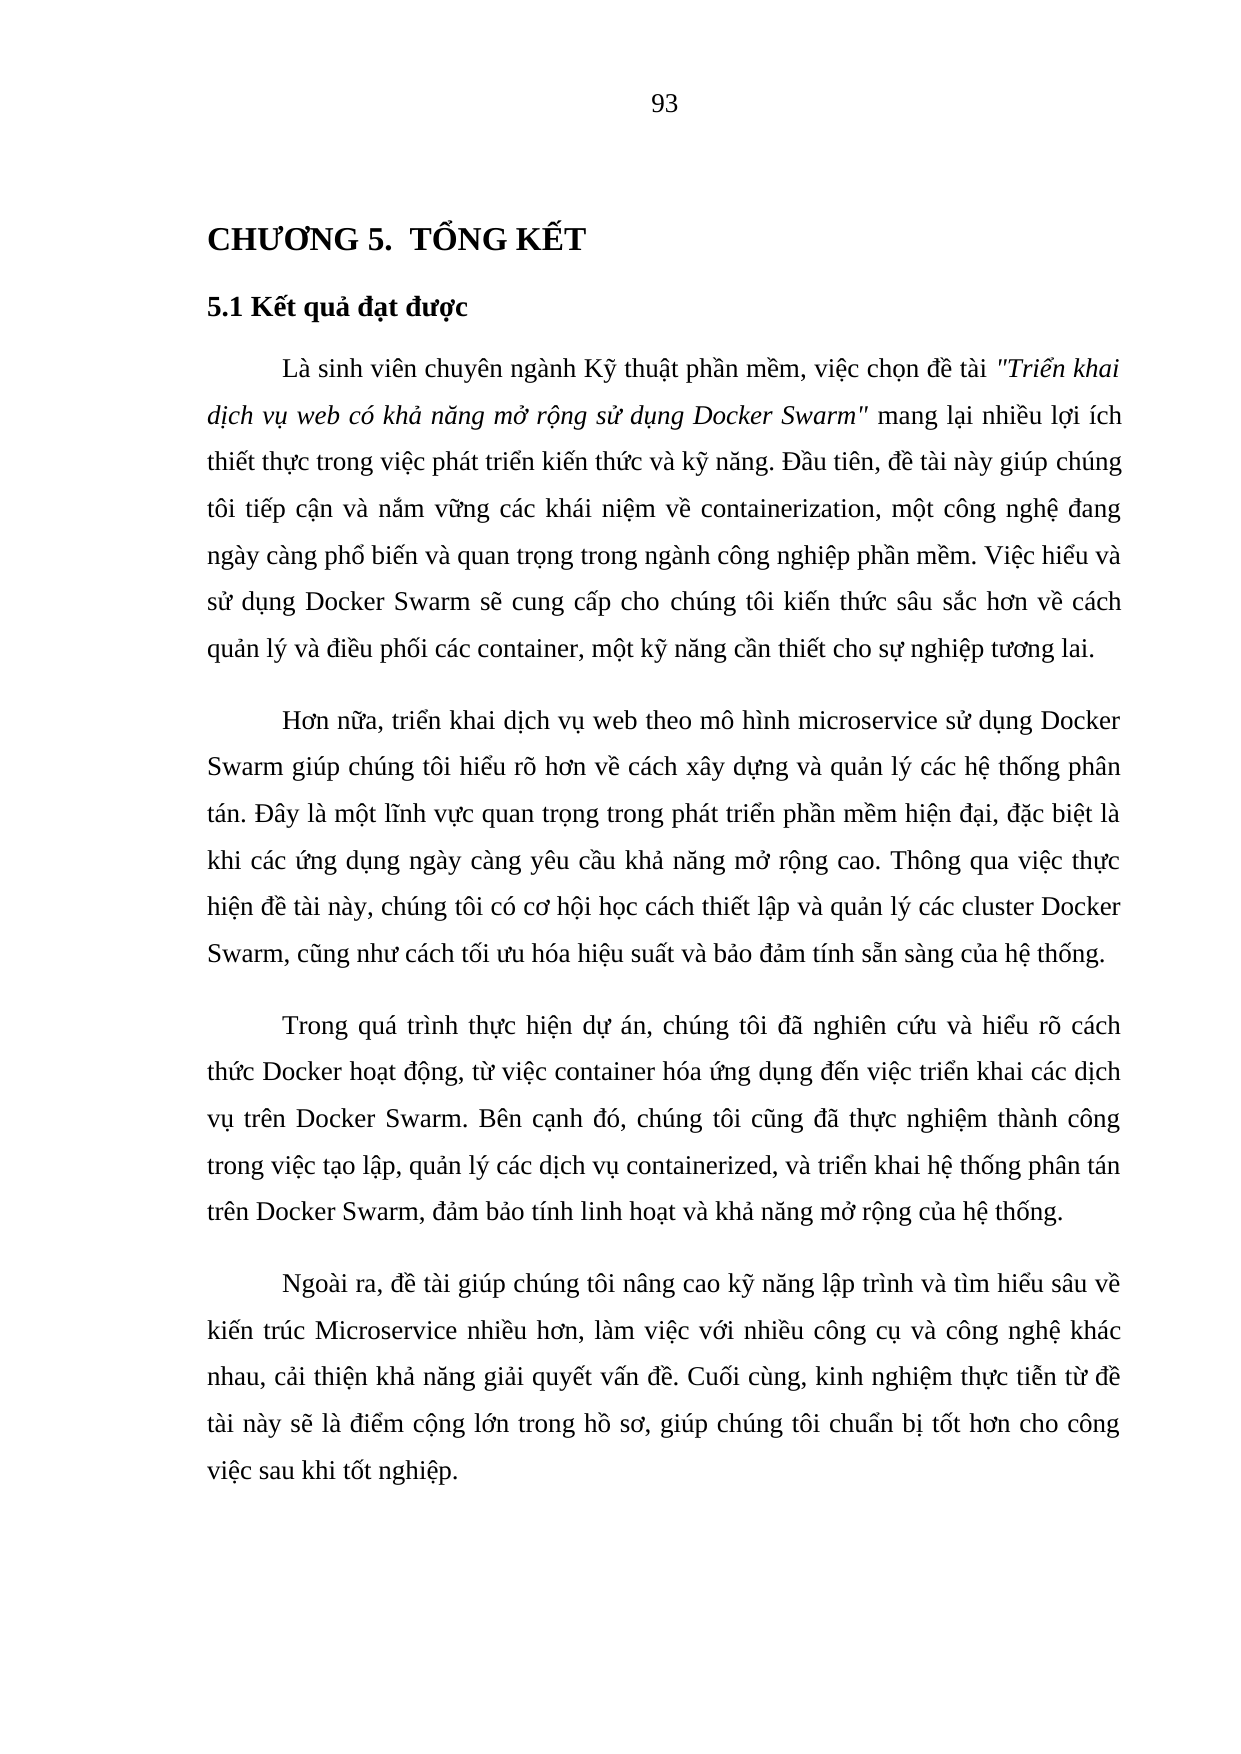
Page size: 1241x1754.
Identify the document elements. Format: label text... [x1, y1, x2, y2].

subtitle TỔNG KẾT [207, 219, 1122, 258]
text Ngoài ra, đề tài giúp chúng tôi nâng cao kỹ năng lập trình và tìm hiểu sâu về kiến trúc Microservice nhiều hơn, làm việc với nhiều công cụ và công nghệ khác nhau, cải thiện khả năng giải quyết vấn đề. Cuối cùng, kinh nghiệm thực tiễn từ đề tài này sẽ là điểm cộng lớn trong hồ sơ, giúp chúng tôi chuẩn bị tốt hơn cho công việc sau khi tốt nghiệp. [207, 1267, 1122, 1485]
subtitle Kết quả đạt được [207, 289, 1122, 323]
text Là sinh viên chuyên ngành Kỹ thuật phần mềm, việc chọn đề tài "Triển khai dịch vụ web có khả năng mở rộng sử dụng Docker Swarm" mang lại nhiều lợi ích thiết thực trong việc phát triển kiến thức và kỹ năng. Đầu tiên, đề tài này giúp chúng tôi tiếp cận và nắm vững các khái niệm về containerization, một công nghệ đang ngày càng phổ biến và quan trọng trong ngành công nghiệp phần mềm. Việc hiểu và sử dụng Docker Swarm sẽ cung cấp cho chúng tôi kiến thức sâu sắc hơn về cách quản lý và điều phối các container, một kỹ năng cần thiết cho sự nghiệp tương lai. [207, 352, 1122, 663]
text Hơn nữa, triển khai dịch vụ web theo mô hình microservice sử dụng Docker Swarm giúp chúng tôi hiểu rõ hơn về cách xây dựng và quản lý các hệ thống phân tán. Đây là một lĩnh vực quan trọng trong phát triển phần mềm hiện đại, đặc biệt là khi các ứng dụng ngày càng yêu cầu khả năng mở rộng cao. Thông qua việc thực hiện đề tài này, chúng tôi có cơ hội học cách thiết lập và quản lý các cluster Docker Swarm, cũng như cách tối ưu hóa hiệu suất và bảo đảm tính sẵn sàng của hệ thống. [207, 704, 1122, 968]
text Trong quá trình thực hiện dự án, chúng tôi đã nghiên cứu và hiểu rõ cách thức Docker hoạt động, từ việc container hóa ứng dụng đến việc triển khai các dịch vụ trên Docker Swarm. Bên cạnh đó, chúng tôi cũng đã thực nghiệm thành công trong việc tạo lập, quản lý các dịch vụ containerized, và triển khai hệ thống phân tán trên Docker Swarm, đảm bảo tính linh hoạt và khả năng mở rộng của hệ thống. [207, 1009, 1122, 1227]
